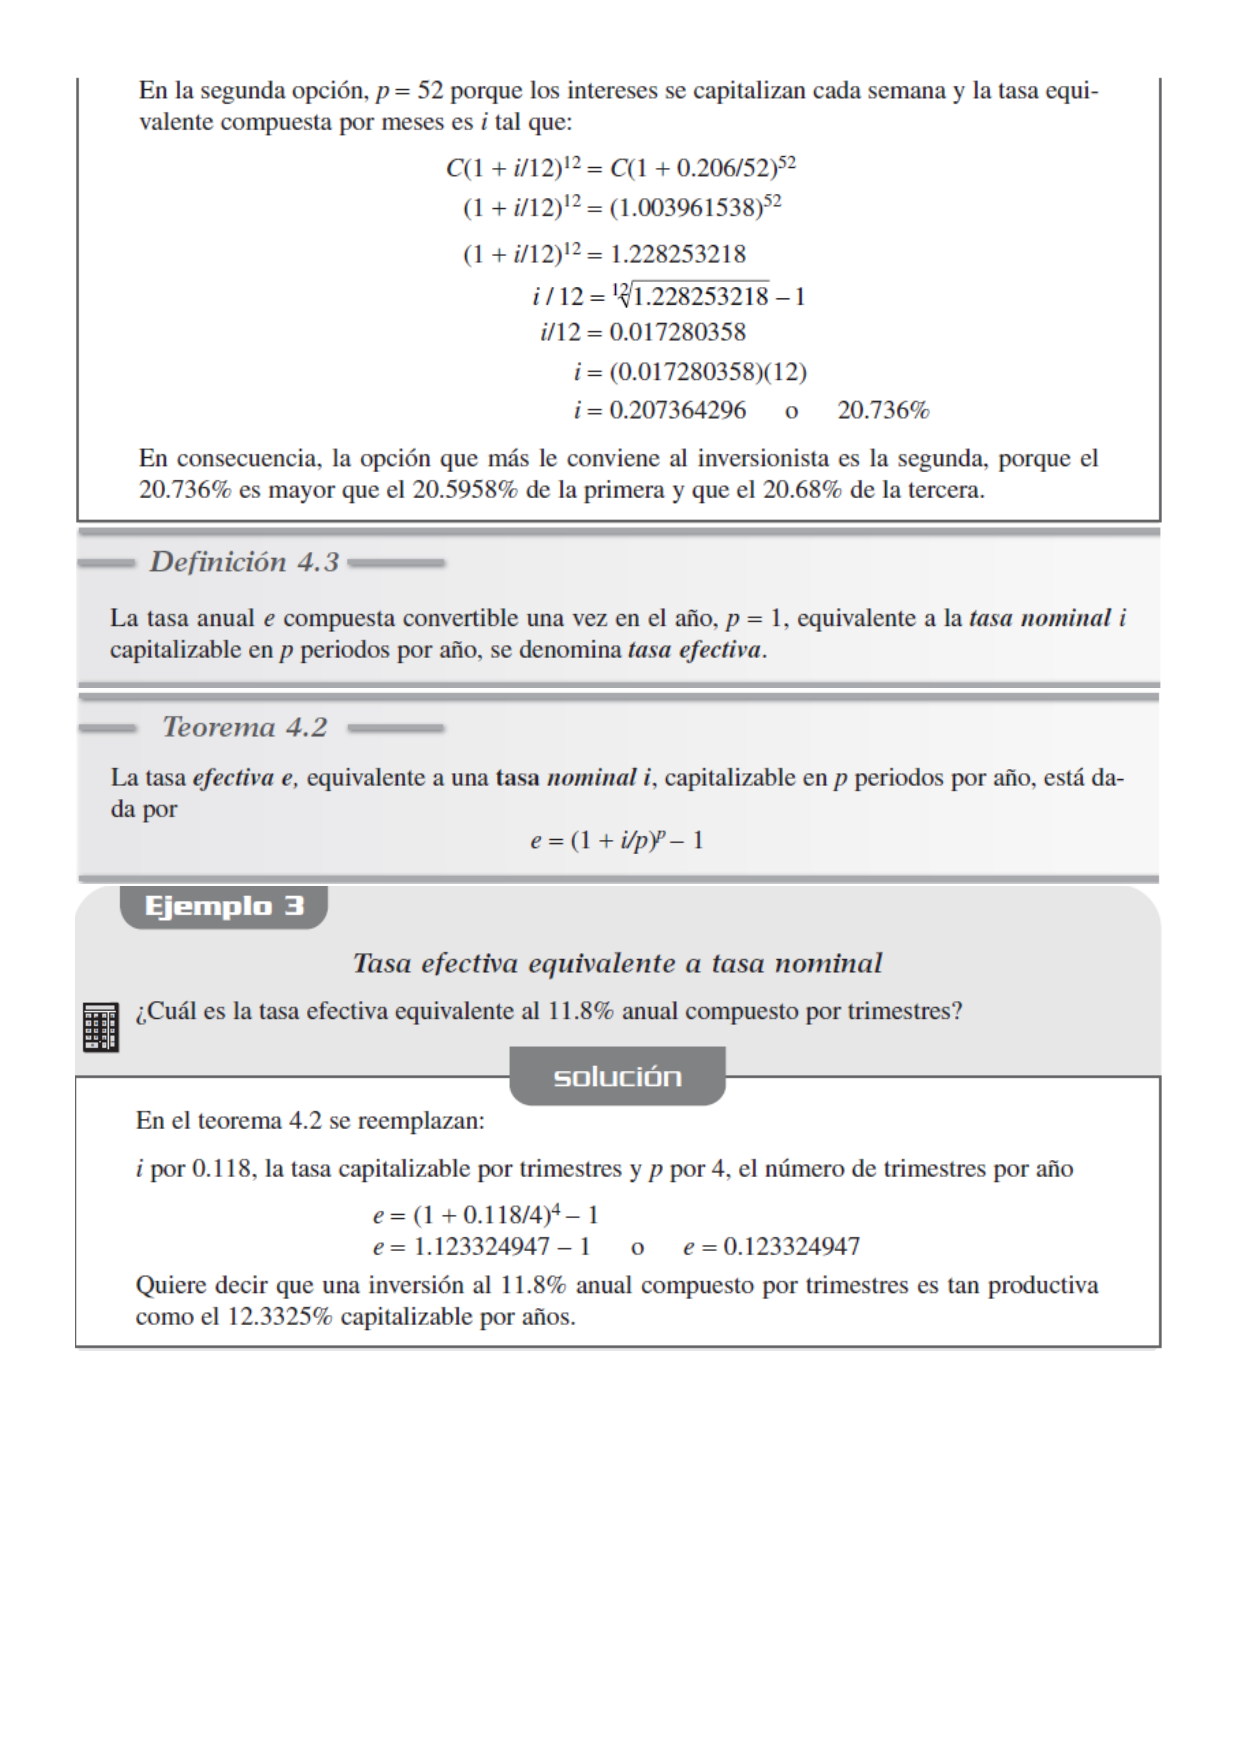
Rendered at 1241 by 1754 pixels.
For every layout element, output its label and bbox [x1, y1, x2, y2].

picture [75, 886, 1166, 1351]
picture [75, 75, 1166, 524]
picture [75, 689, 1166, 884]
picture [75, 525, 1166, 688]
